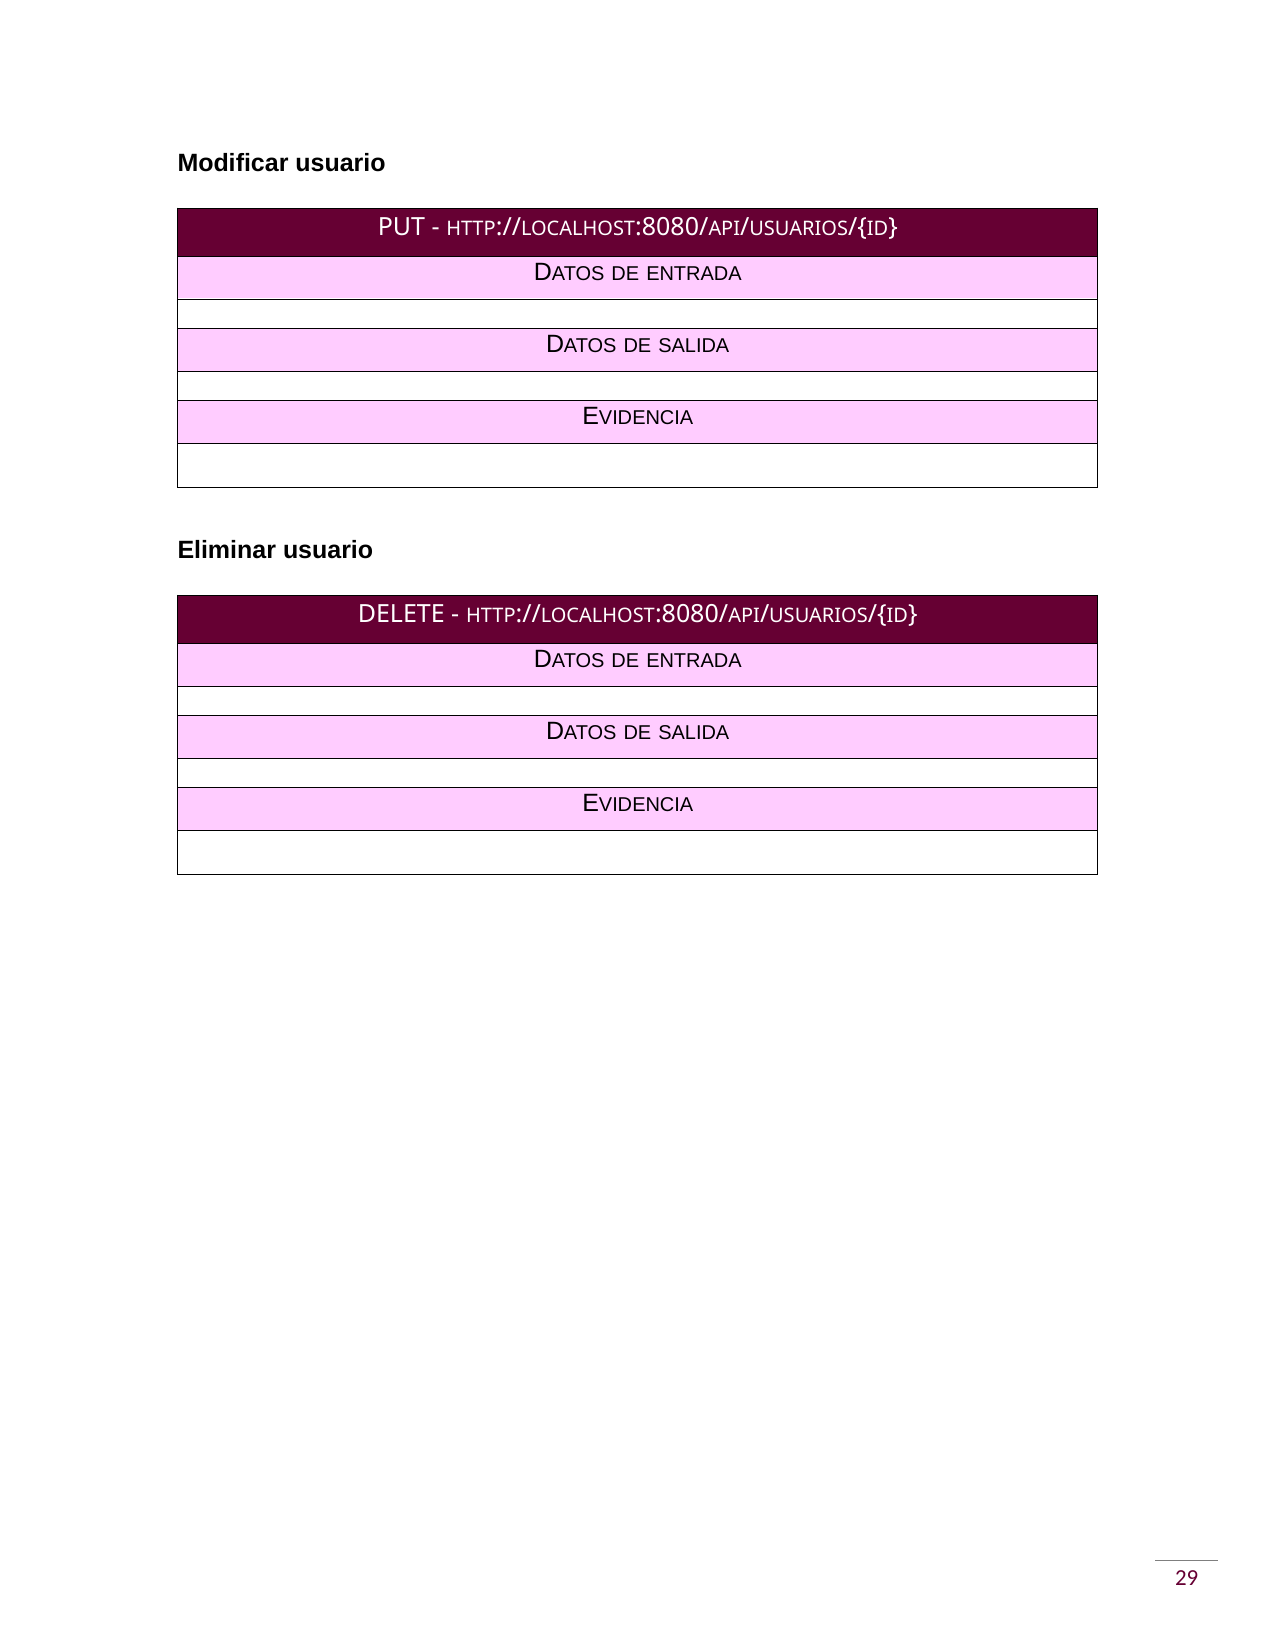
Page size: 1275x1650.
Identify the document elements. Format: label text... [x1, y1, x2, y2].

table_cell [1086, 759, 1097, 787]
table_cell Datos de entrada [178, 257, 1097, 298]
text Modificar usuario [177, 148, 1098, 176]
table_cell [178, 831, 1097, 874]
table_cell [1086, 687, 1097, 715]
table_cell [178, 372, 189, 400]
table_cell Datos de salida [178, 329, 1097, 371]
text Eliminar usuario [177, 535, 1098, 564]
table_header PUT - http://localhost:8080/api/usuarios/{id} [178, 209, 1097, 256]
table_cell Evidencia [178, 401, 1097, 443]
table_cell [1086, 300, 1097, 328]
table_cell [178, 687, 189, 715]
table_cell [1086, 372, 1097, 400]
table_cell Datos de salida [178, 716, 1097, 758]
table_header DELETE - http://localhost:8080/api/usuarios/{id} [178, 596, 1097, 643]
table_cell [178, 444, 1097, 487]
table_cell Datos de entrada [178, 644, 1097, 686]
table_cell [178, 759, 189, 787]
table_cell [178, 300, 189, 328]
table_cell Evidencia [178, 788, 1097, 830]
